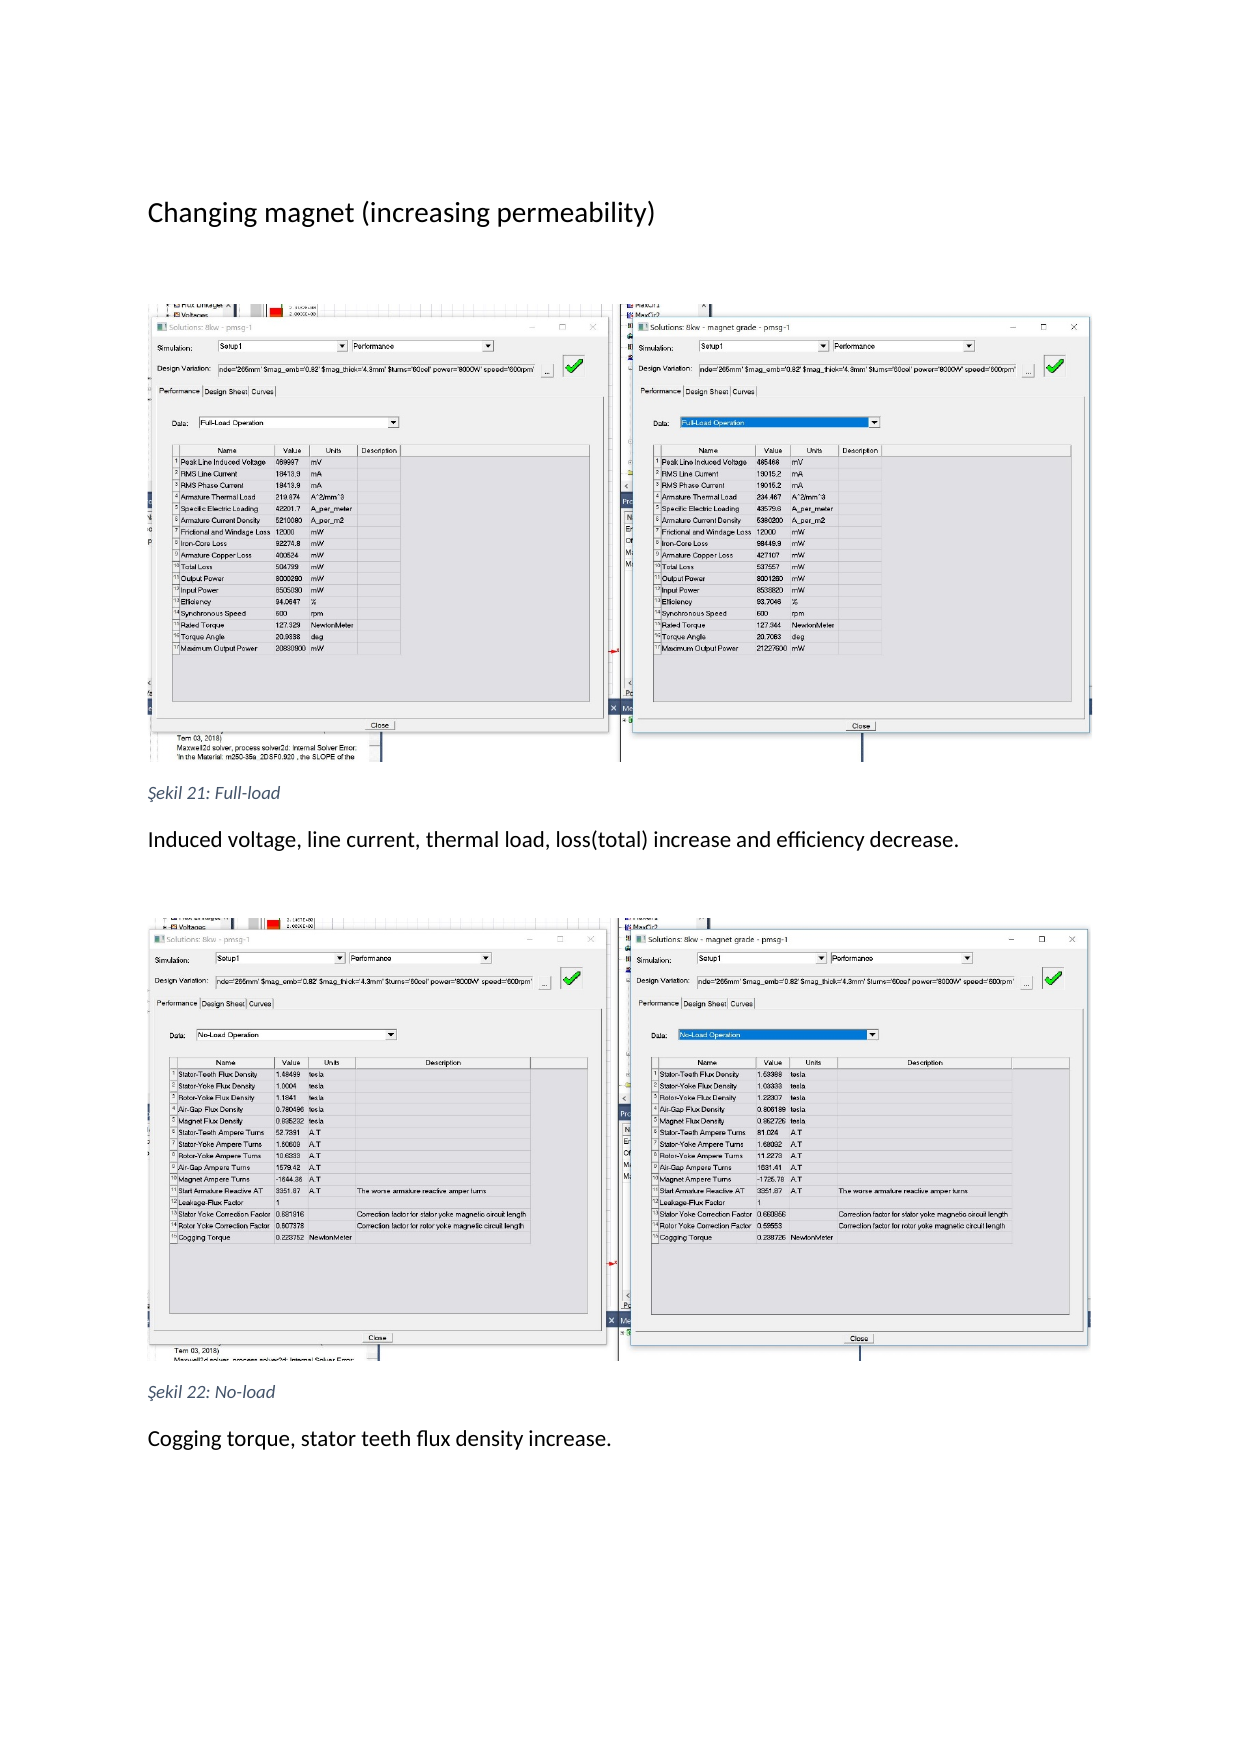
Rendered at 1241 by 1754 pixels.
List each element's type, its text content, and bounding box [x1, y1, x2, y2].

picture [147, 918, 1091, 1361]
picture [147, 304, 1093, 762]
text Cogging torque, stator teeth flux density increase. [148, 1424, 1093, 1452]
text Changing magnet (increasing permeability) [148, 194, 1093, 230]
text Induced voltage, line current, thermal load, loss(total) increase and efficiency decrease. [148, 825, 1093, 853]
